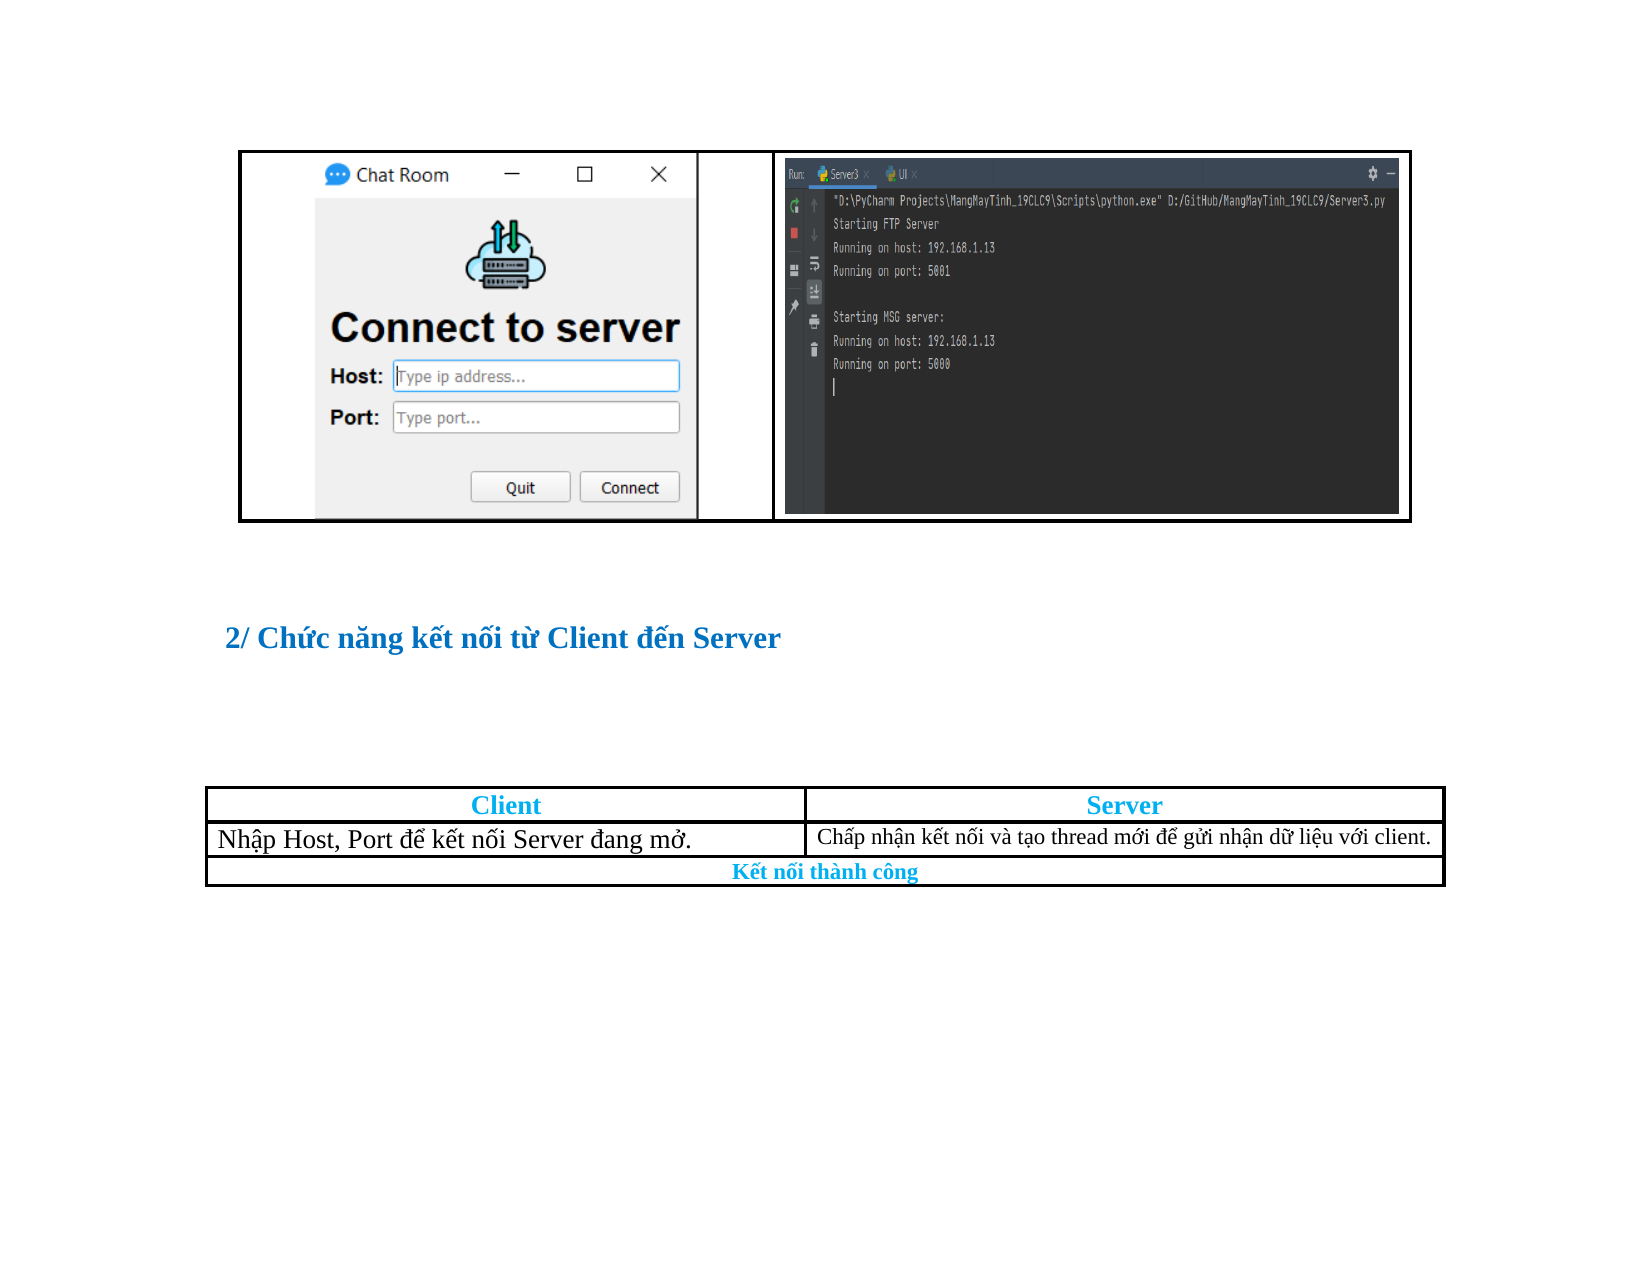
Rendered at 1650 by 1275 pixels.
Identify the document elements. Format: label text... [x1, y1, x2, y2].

picture [785, 158, 1399, 514]
table_header Server [807, 789, 1442, 820]
table_cell Chấp nhận kết nối và tạo thread mới để gửi nhận dữ liệu với client. [807, 824, 1442, 854]
table_cell Nhập Host, Port để kết nối Server đang mở. [208, 824, 804, 854]
table_header Client [208, 789, 804, 820]
text 2/ Chức năng kết nối từ Client đến Server [150, 620, 1500, 656]
picture [314, 153, 699, 520]
table_cell [775, 153, 1409, 519]
table_cell Kết nối thành công [208, 858, 1442, 884]
table_cell [699, 153, 772, 519]
table_cell [242, 153, 314, 519]
